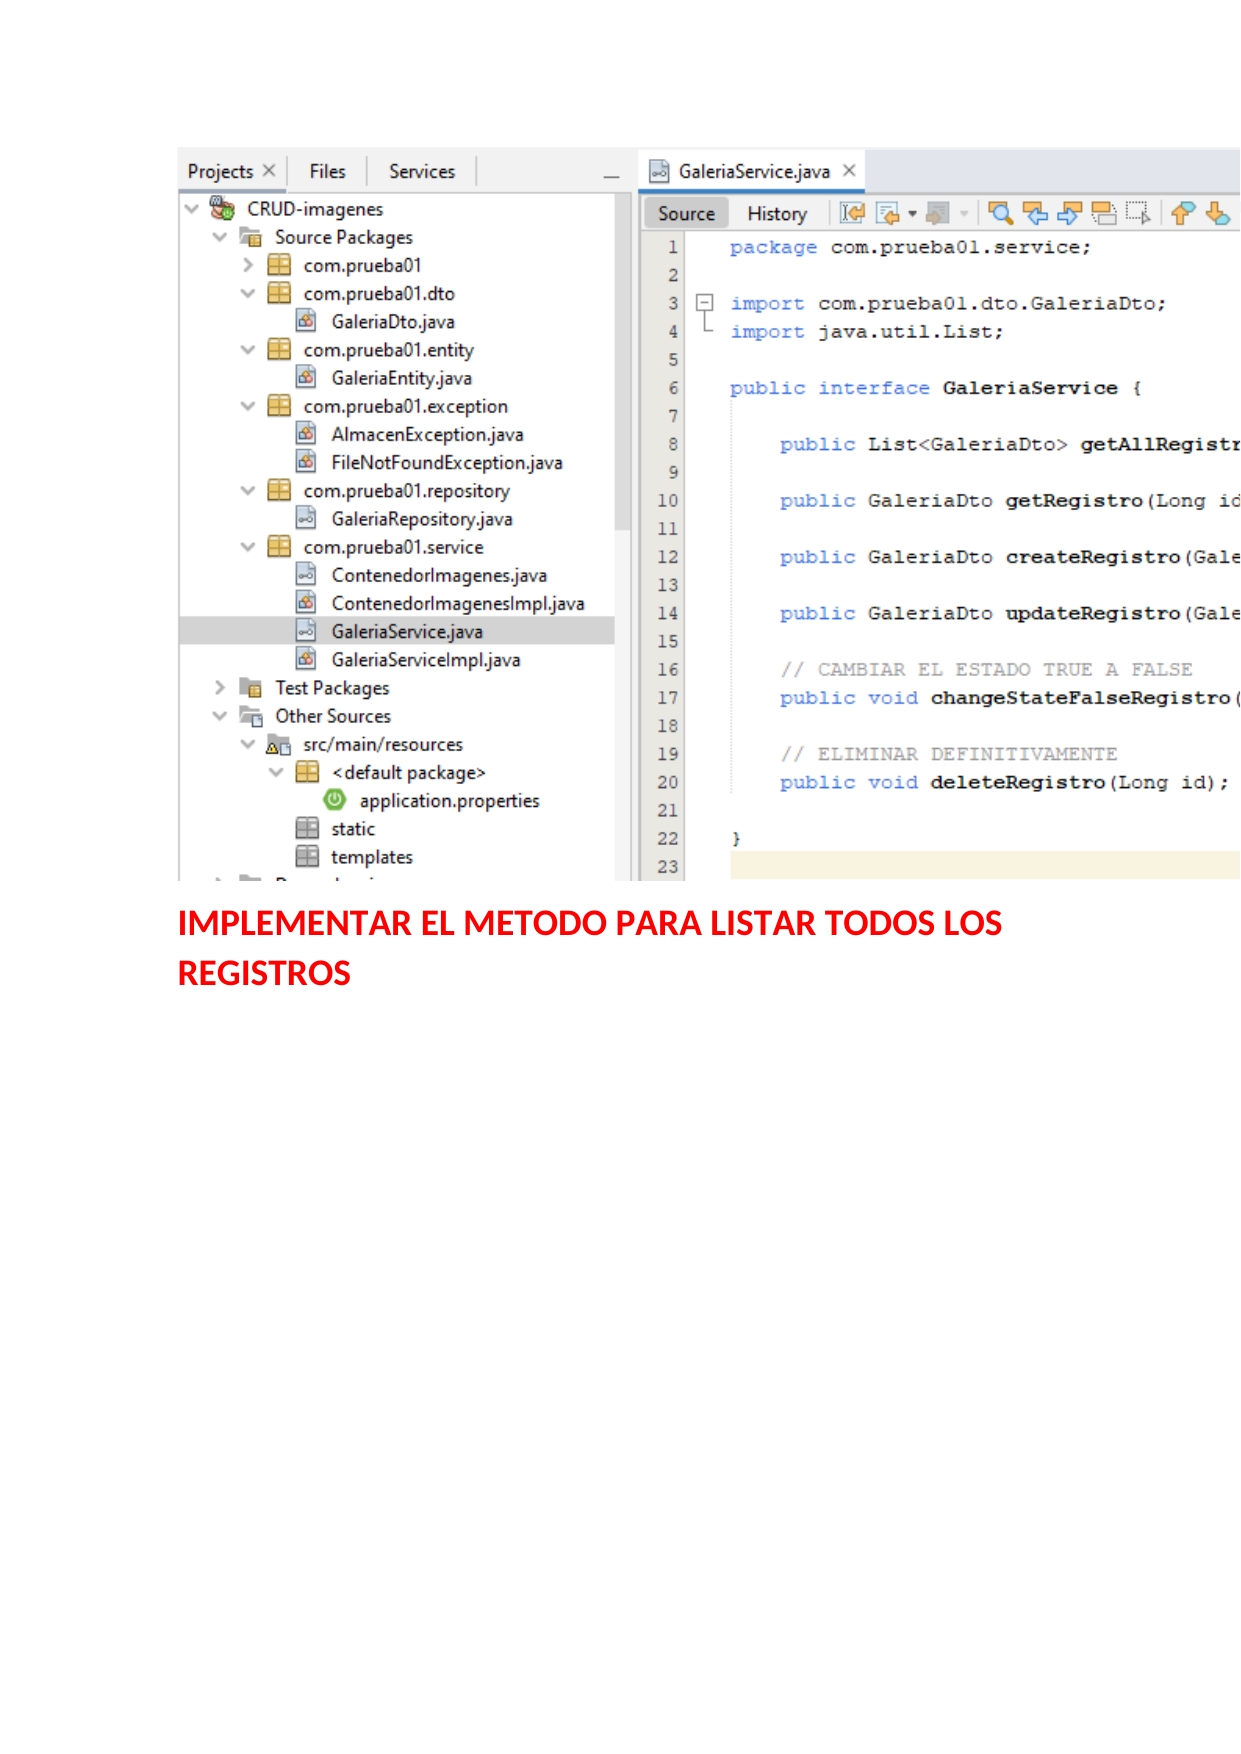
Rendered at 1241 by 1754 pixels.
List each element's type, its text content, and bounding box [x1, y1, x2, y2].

picture [177, 147, 1241, 881]
text IMPLEMENTAR EL METODO PARA LISTAR TODOS LOS REGISTROS [177, 899, 1063, 995]
